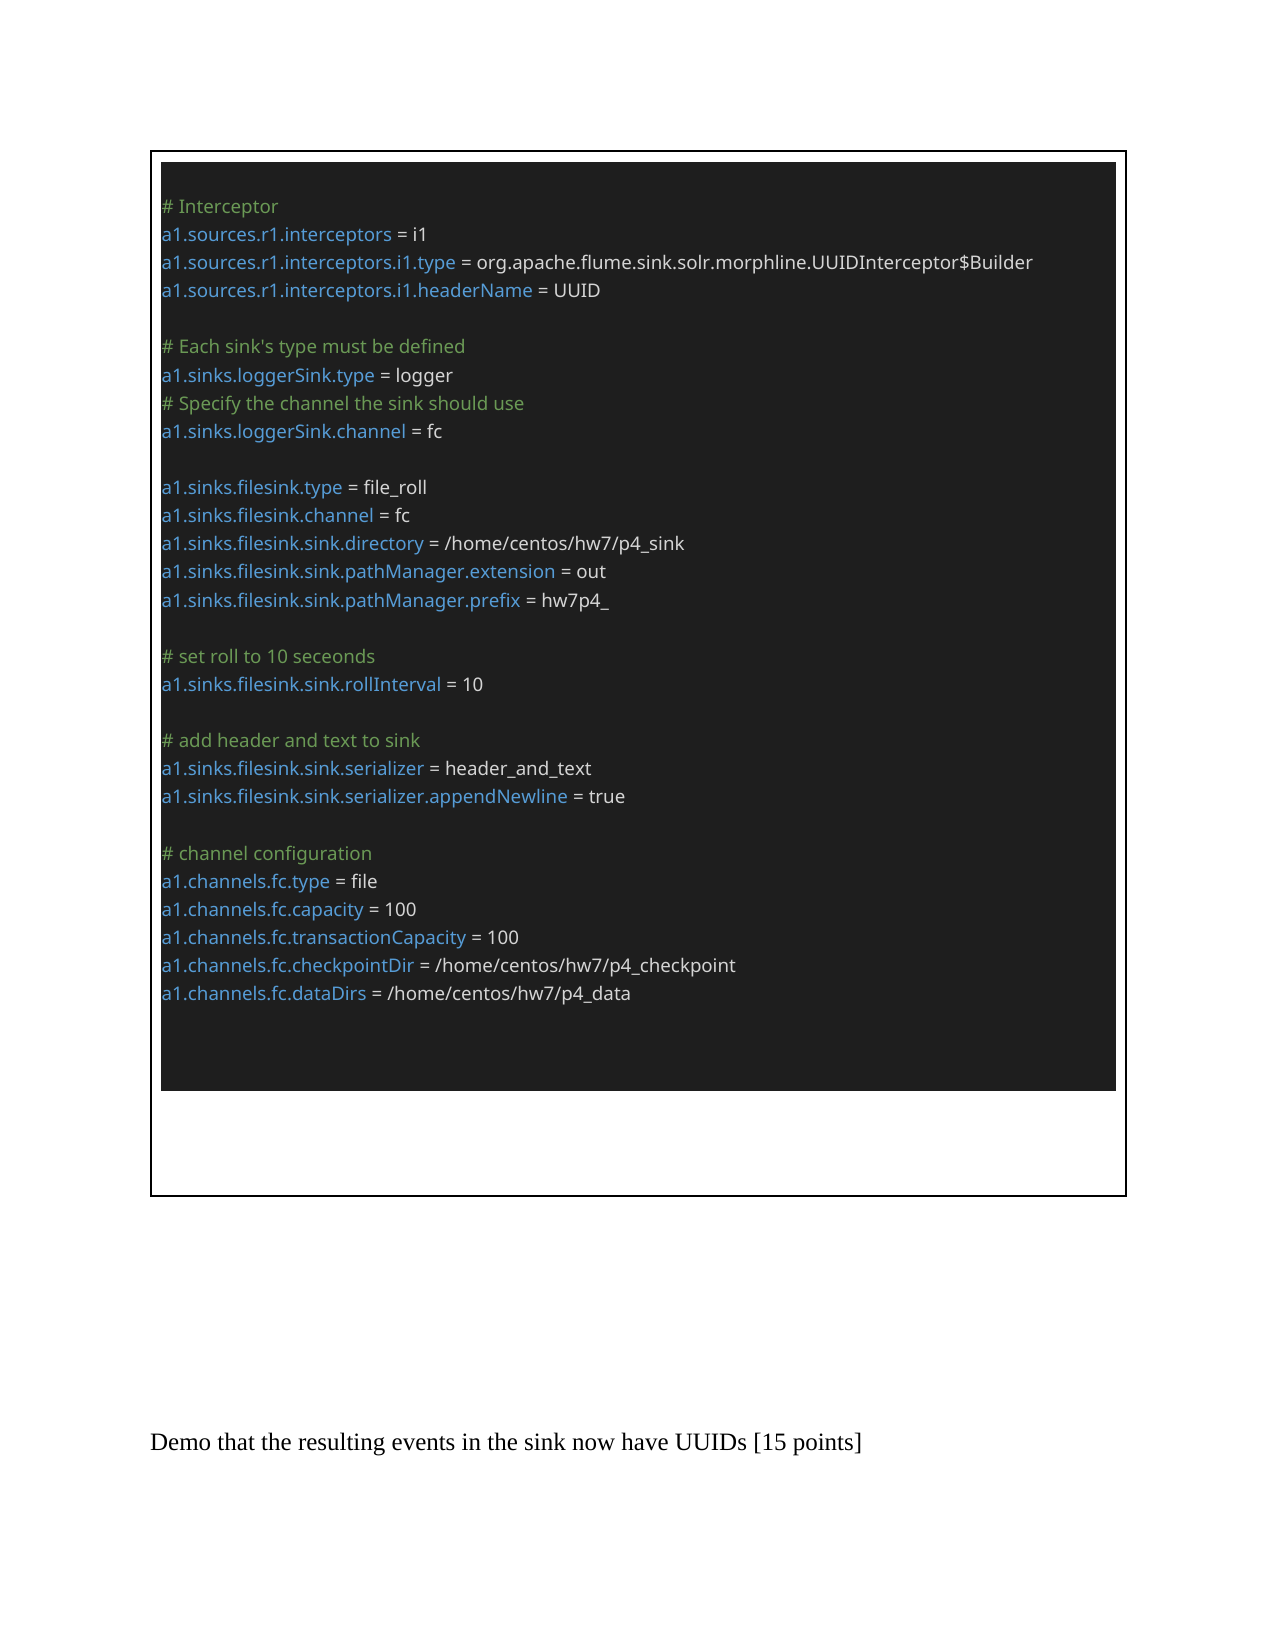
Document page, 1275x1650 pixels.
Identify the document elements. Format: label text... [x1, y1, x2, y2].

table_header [152, 152, 1125, 1195]
text Demo that the resulting events in the sink now have UUIDs [15 points] [150, 1427, 1125, 1456]
